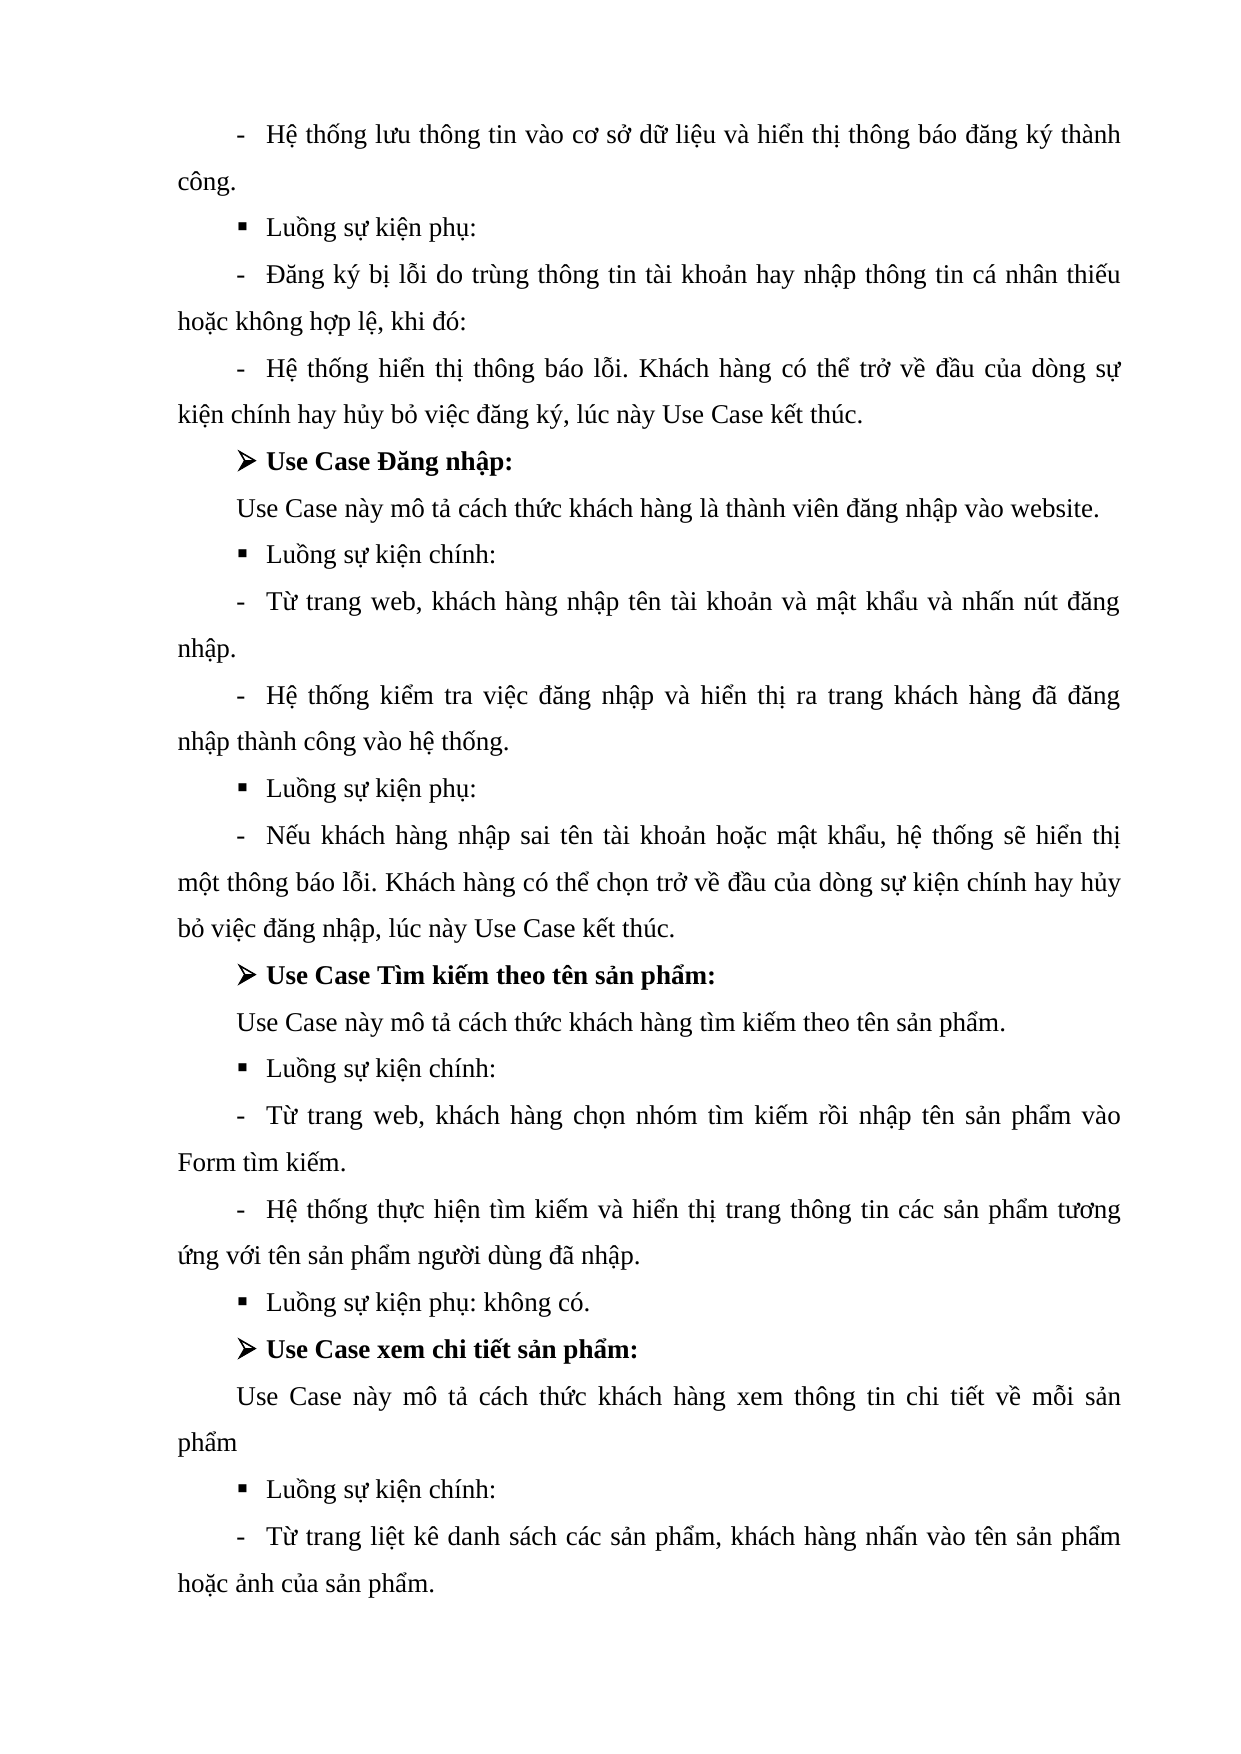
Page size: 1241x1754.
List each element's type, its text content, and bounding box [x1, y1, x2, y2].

list Nếu khách hàng nhập sai tên tài khoản hoặc mật khẩu, hệ thống sẽ hiển thị một thông báo lỗi. Khách hàng có thể chọn trở về đầu của dòng sự kiện chính hay hủy bỏ việc đăng nhập, lúc này Use Case kết thúc. [177, 819, 1122, 943]
list Từ trang liệt kê danh sách các sản phẩm, khách hàng nhấn vào tên sản phẩm hoặc ảnh của sản phẩm. [177, 1520, 1122, 1598]
list Use Case Tìm kiếm theo tên sản phẩm: [177, 959, 1122, 990]
list Hệ thống hiển thị thông báo lỗi. Khách hàng có thể trở về đầu của dòng sự kiện chính hay hủy bỏ việc đăng ký, lúc này Use Case kết thúc. [177, 352, 1122, 429]
list Từ trang web, khách hàng nhập tên tài khoản và mật khẩu và nhấn nút đăng nhập. [177, 585, 1122, 663]
list Luồng sự kiện chính: [177, 1052, 1122, 1084]
list Hệ thống kiểm tra việc đăng nhập và hiển thị ra trang khách hàng đã đăng nhập thành công vào hệ thống. [177, 679, 1122, 757]
list Use Case này mô tả cách thức khách hàng tìm kiếm theo tên sản phẩm. [177, 1006, 1122, 1037]
list Luồng sự kiện chính: [177, 538, 1122, 570]
list Use Case Đăng nhập: [177, 445, 1122, 476]
list Từ trang web, khách hàng chọn nhóm tìm kiếm rồi nhập tên sản phẩm vào Form tìm kiếm. [177, 1099, 1122, 1177]
list Use Case xem chi tiết sản phẩm: [177, 1333, 1122, 1364]
list Use Case này mô tả cách thức khách hàng xem thông tin chi tiết về mỗi sản phẩm [177, 1380, 1122, 1458]
list Luồng sự kiện phụ: không có. [177, 1286, 1122, 1317]
list Đăng ký bị lỗi do trùng thông tin tài khoản hay nhập thông tin cá nhân thiếu hoặc không hợp lệ, khi đó: [177, 258, 1122, 336]
list Luồng sự kiện phụ: [177, 211, 1122, 243]
list Use Case này mô tả cách thức khách hàng là thành viên đăng nhập vào website. [177, 492, 1122, 523]
list Hệ thống thực hiện tìm kiếm và hiển thị trang thông tin các sản phẩm tương ứng với tên sản phẩm người dùng đã nhập. [177, 1193, 1122, 1271]
list Hệ thống lưu thông tin vào cơ sở dữ liệu và hiển thị thông báo đăng ký thành công. [177, 118, 1122, 196]
list Luồng sự kiện chính: [177, 1473, 1122, 1504]
list Luồng sự kiện phụ: [177, 772, 1122, 803]
